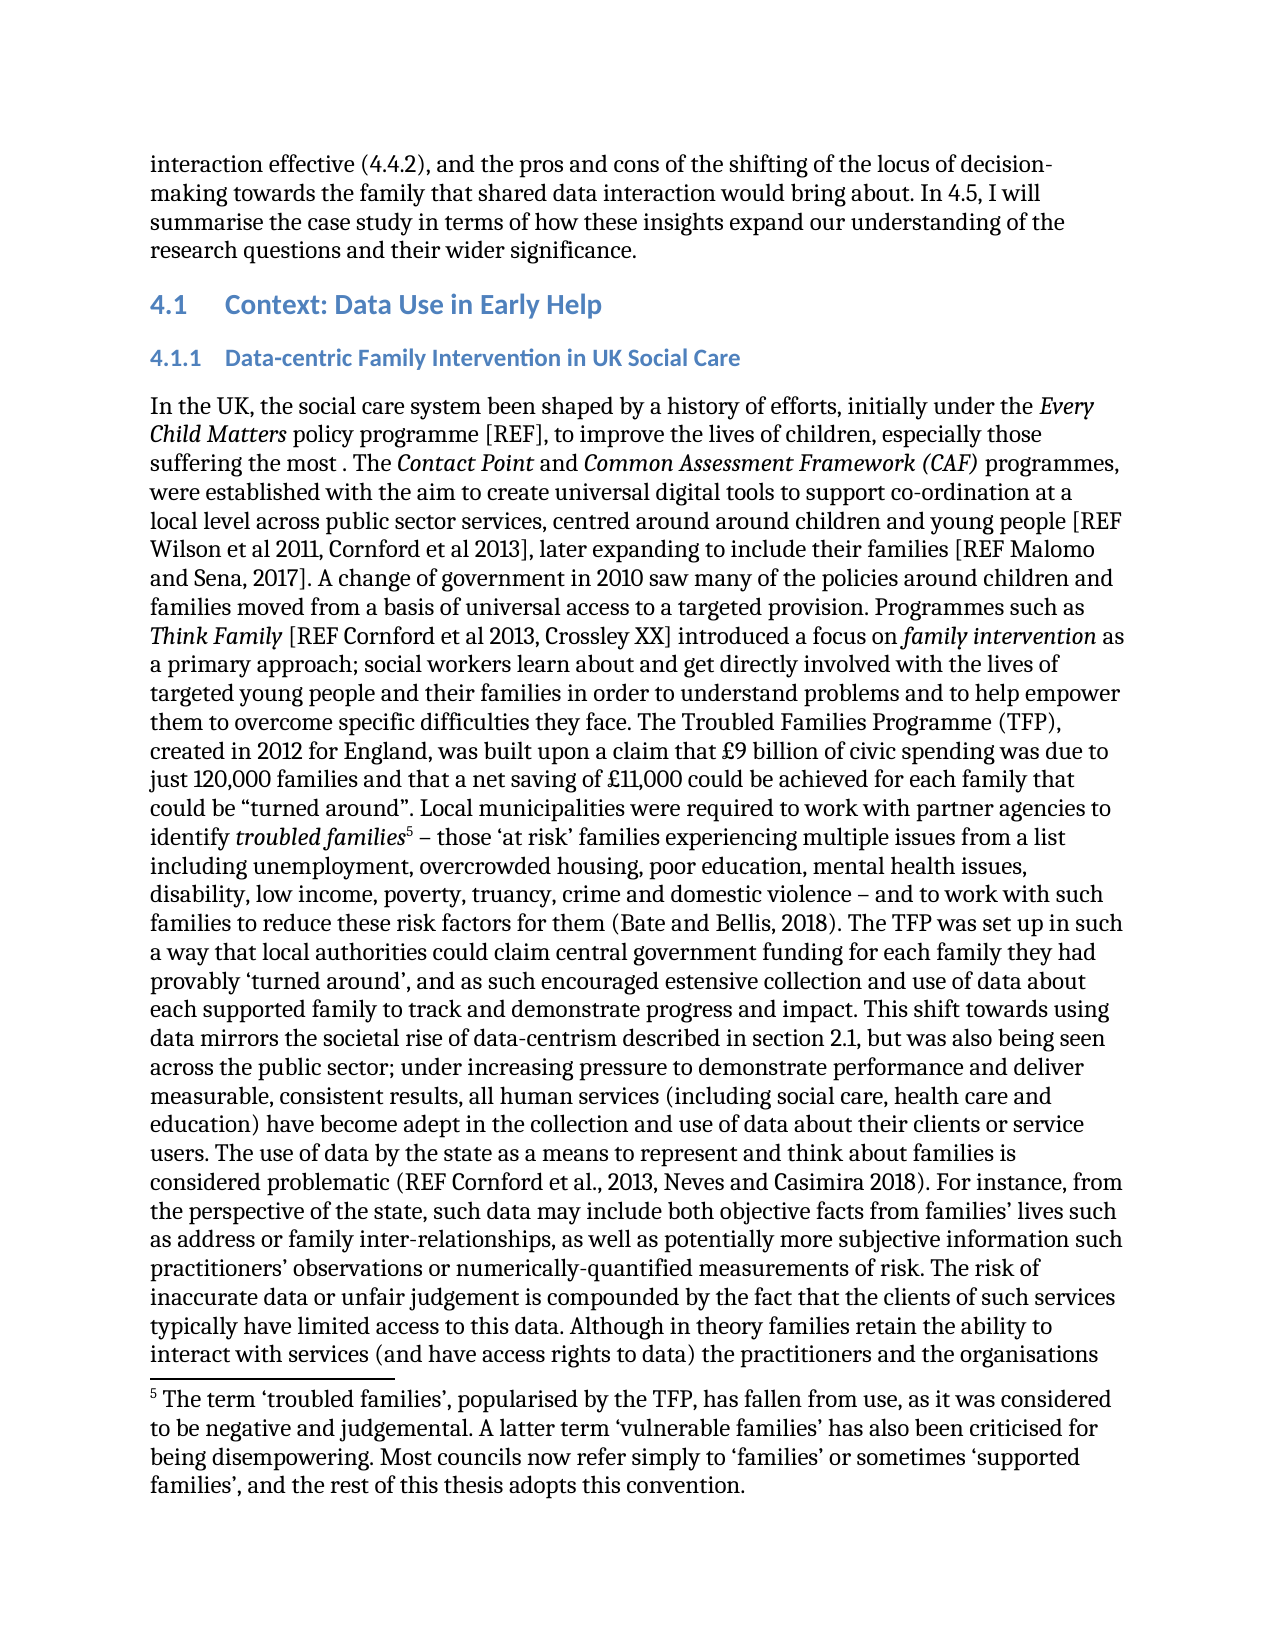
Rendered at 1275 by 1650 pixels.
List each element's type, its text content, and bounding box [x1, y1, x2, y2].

subtitle 4.1 Context: Data Use in Early Help [150, 286, 1125, 321]
subtitle 4.1.1 Data-centric Family Intervention in UK Social Care [150, 342, 1125, 373]
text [150, 392, 1125, 1369]
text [150, 150, 1125, 265]
